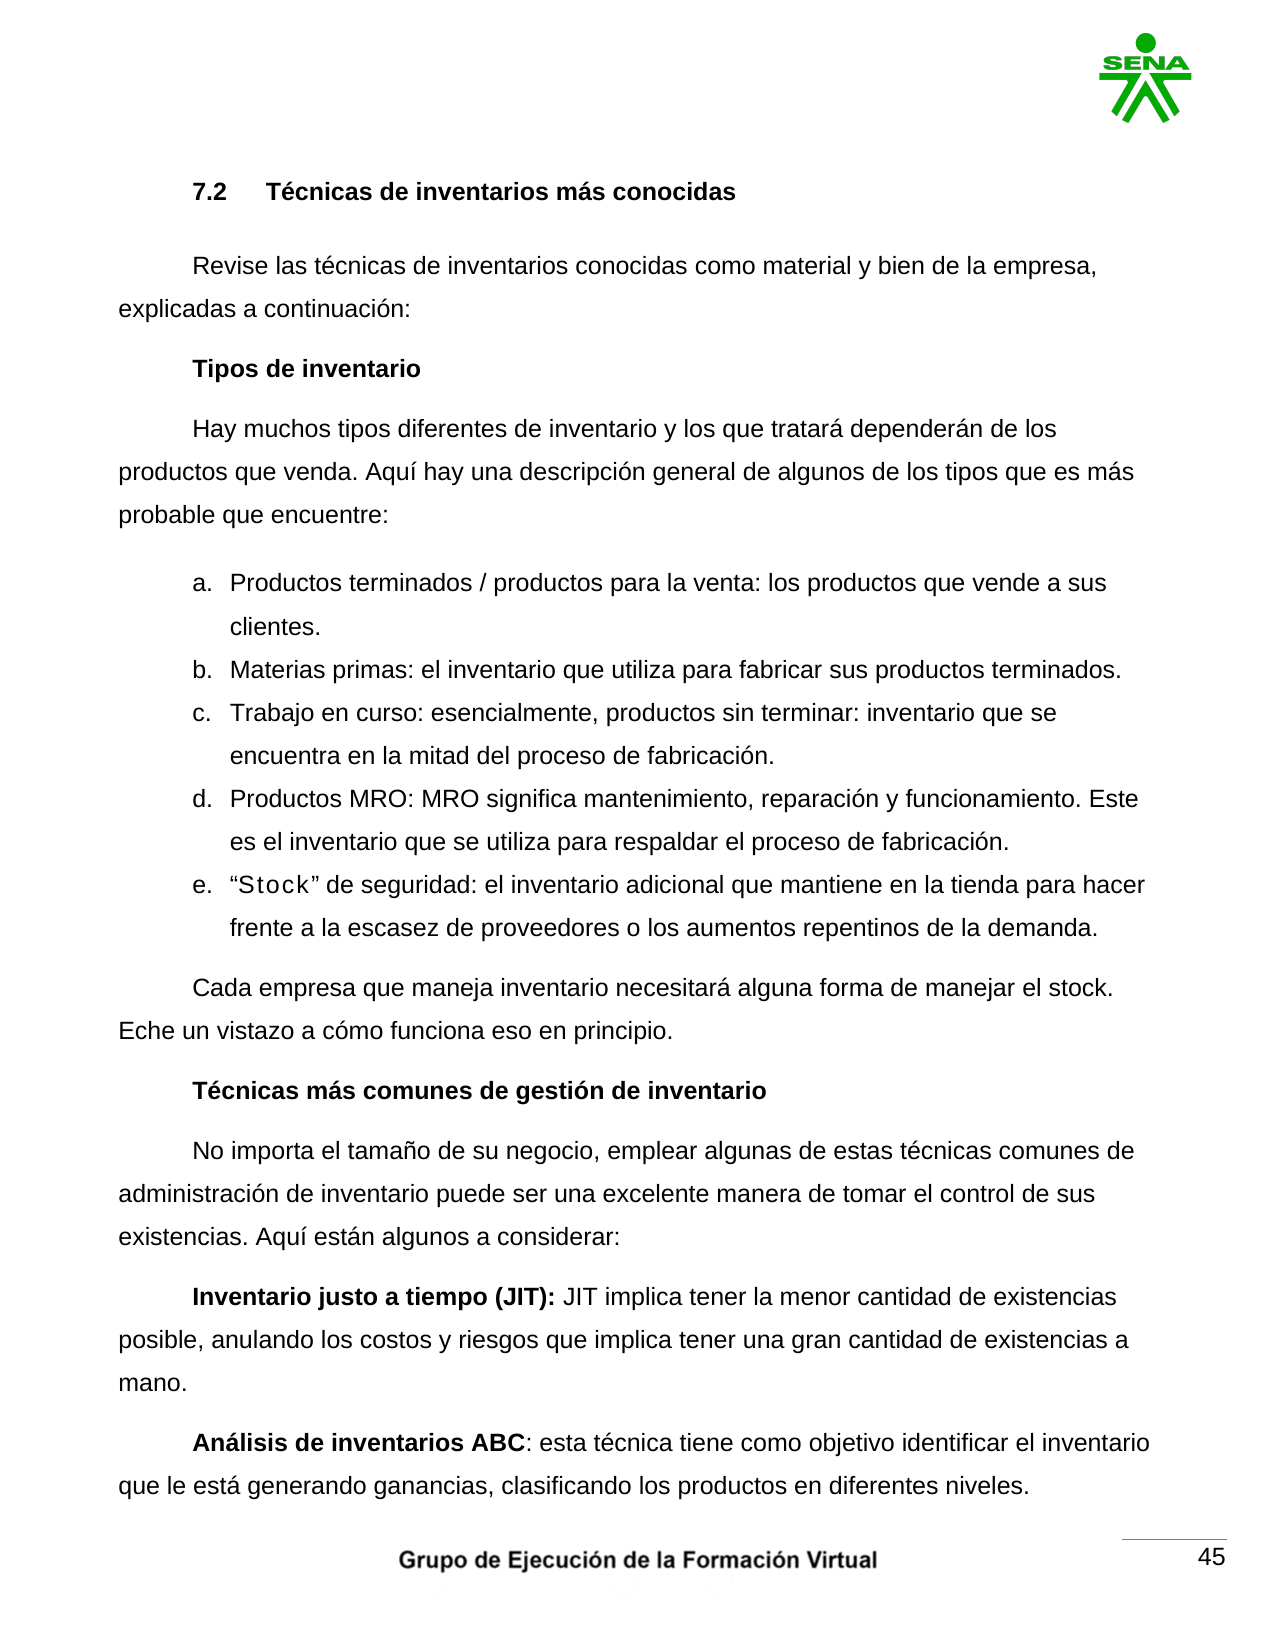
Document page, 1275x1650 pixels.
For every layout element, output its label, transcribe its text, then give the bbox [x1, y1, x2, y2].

text Hay muchos tipos diferentes de inventario y los que tratará dependerán de los productos que venda. Aquí hay una descripción general de algunos de los tipos que es más probable que encuentre: [118, 414, 1157, 529]
text Análisis de inventarios ABC: esta técnica tiene como objetivo identificar el inventario que le está generando ganancias, clasificando los productos en diferentes niveles. [118, 1428, 1157, 1500]
picture [0, 1500, 1275, 1611]
text Revise las técnicas de inventarios conocidas como material y bien de la empresa, explicadas a continuación: [118, 251, 1157, 323]
list Trabajo en curso: esencialmente, productos sin terminar: inventario que se encuentra en la mitad del proceso de fabricación. [192, 698, 1157, 770]
list Productos MRO: MRO significa mantenimiento, reparación y funcionamiento. Este es el inventario que se utiliza para respaldar el proceso de fabricación. [192, 784, 1157, 856]
subtitle Técnicas de inventarios más conocidas [118, 177, 1157, 206]
list “Stock” de seguridad: el inventario adicional que mantiene en la tienda para hacer frente a la escasez de proveedores o los aumentos repentinos de la demanda. [192, 870, 1157, 942]
text No importa el tamaño de su negocio, emplear algunas de estas técnicas comunes de administración de inventario puede ser una excelente manera de tomar el control de sus existencias. Aquí están algunos a considerar: [118, 1136, 1157, 1251]
text Tipos de inventario [118, 354, 1157, 383]
text Cada empresa que maneja inventario necesitará alguna forma de manejar el stock. Eche un vistazo a cómo funciona eso en principio. [118, 973, 1157, 1045]
picture [1099, 33, 1192, 123]
text Inventario justo a tiempo (JIT): JIT implica tener la menor cantidad de existencias posible, anulando los costos y riesgos que implica tener una gran cantidad de existencias a mano. [118, 1282, 1157, 1397]
list Materias primas: el inventario que utiliza para fabricar sus productos terminados. [192, 655, 1157, 683]
list Productos terminados / productos para la venta: los productos que vende a sus clientes. [192, 568, 1157, 640]
text Técnicas más comunes de gestión de inventario [118, 1076, 1157, 1105]
